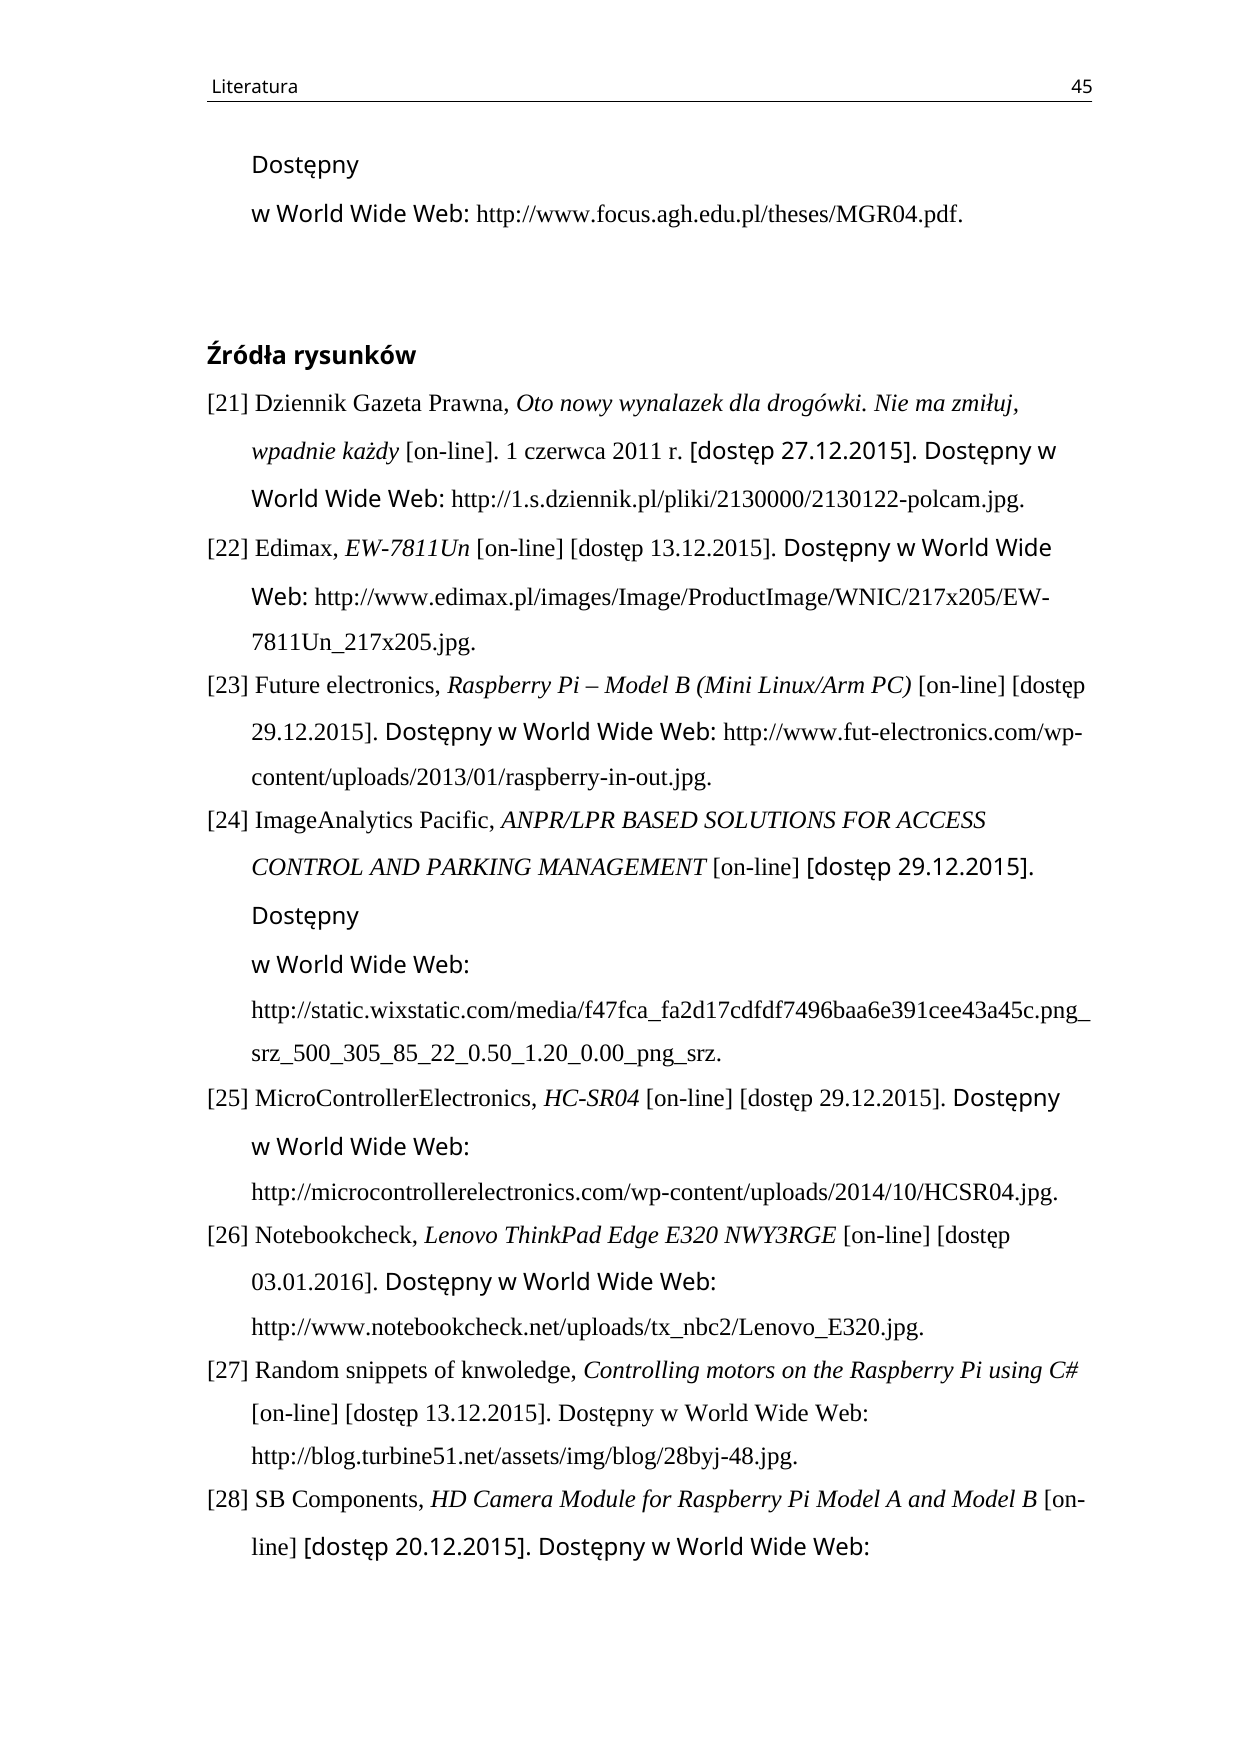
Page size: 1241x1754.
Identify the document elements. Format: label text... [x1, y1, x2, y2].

list [26] Notebookcheck, Lenovo ThinkPad Edge E320 NWY3RGE [on-line] [dostęp 03.01.2016]. Dostępny w World Wide Web: http://www.notebookcheck.net/uploads/tx_nbc2/Lenovo_E320.jpg. [207, 1220, 1092, 1341]
list [25] MicroControllerElectronics, HC-SR04 [on-line] [dostęp 29.12.2015]. Dostępny w World Wide Web: http://microcontrollerelectronics.com/wp-content/uploads/2014/10/HCSR04.jpg. [207, 1081, 1092, 1206]
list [207, 148, 1092, 229]
list [24] ImageAnalytics Pacific, ANPR/LPR BASED SOLUTIONS FOR ACCESS CONTROL AND PARKING MANAGEMENT [on-line] [dostęp 29.12.2015]. Dostępny w World Wide Web: http://static.wixstatic.com/media/f47fca_fa2d17cdfdf7496baa6e391cee43a45c.png_srz_500_305_85_22_0.50_1.20_0.00_png_srz. [207, 805, 1092, 1067]
list Źródła rysunków [207, 337, 1092, 371]
list [21] Dziennik Gazeta Prawna, Oto nowy wynalazek dla drogówki. Nie ma zmiłuj, wpadnie każdy [on-line]. 1 czerwca 2011 r. [dostęp 27.12.2015]. Dostępny w World Wide Web: http://1.s.dziennik.pl/pliki/2130000/2130122-polcam.jpg. [207, 388, 1092, 515]
list [22] Edimax, EW-7811Un [on-line] [dostęp 13.12.2015]. Dostępny w World Wide Web: http://www.edimax.pl/images/Image/ProductImage/WNIC/217x205/EW-7811Un_217x205.jpg. [207, 531, 1092, 656]
list [27] Random snippets of knwoledge, Controlling motors on the Raspberry Pi using C# [on-line] [dostęp 13.12.2015]. Dostępny w World Wide Web: http://blog.turbine51.net/assets/img/blog/28byj-48.jpg. [207, 1355, 1092, 1470]
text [207, 1484, 1092, 1562]
list [23] Future electronics, Raspberry Pi – Model B (Mini Linux/Arm PC) [on-line] [dostęp 29.12.2015]. Dostępny w World Wide Web: http://www.fut-electronics.com/wp-content/uploads/2013/01/raspberry-in-out.jpg. [207, 670, 1092, 791]
